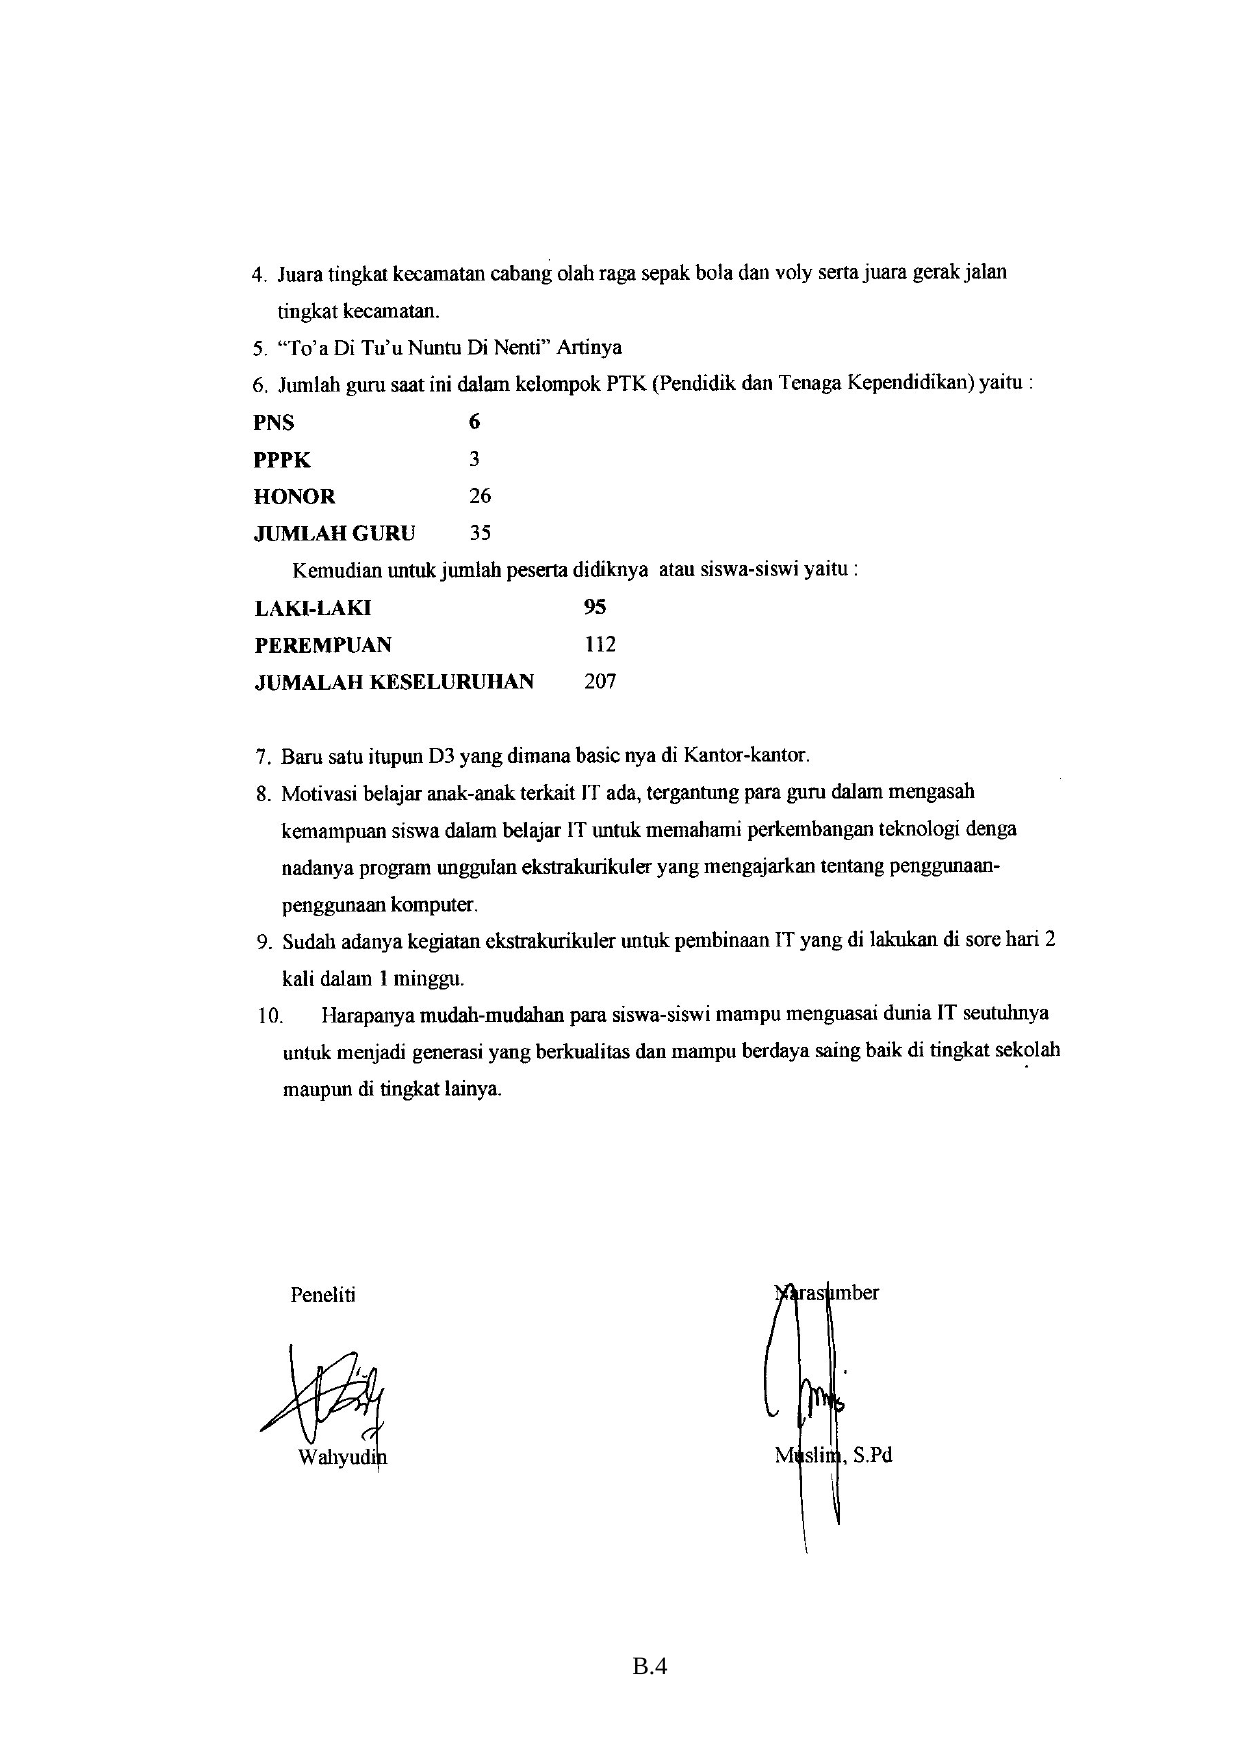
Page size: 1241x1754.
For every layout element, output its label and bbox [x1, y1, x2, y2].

picture [228, 233, 1084, 1566]
